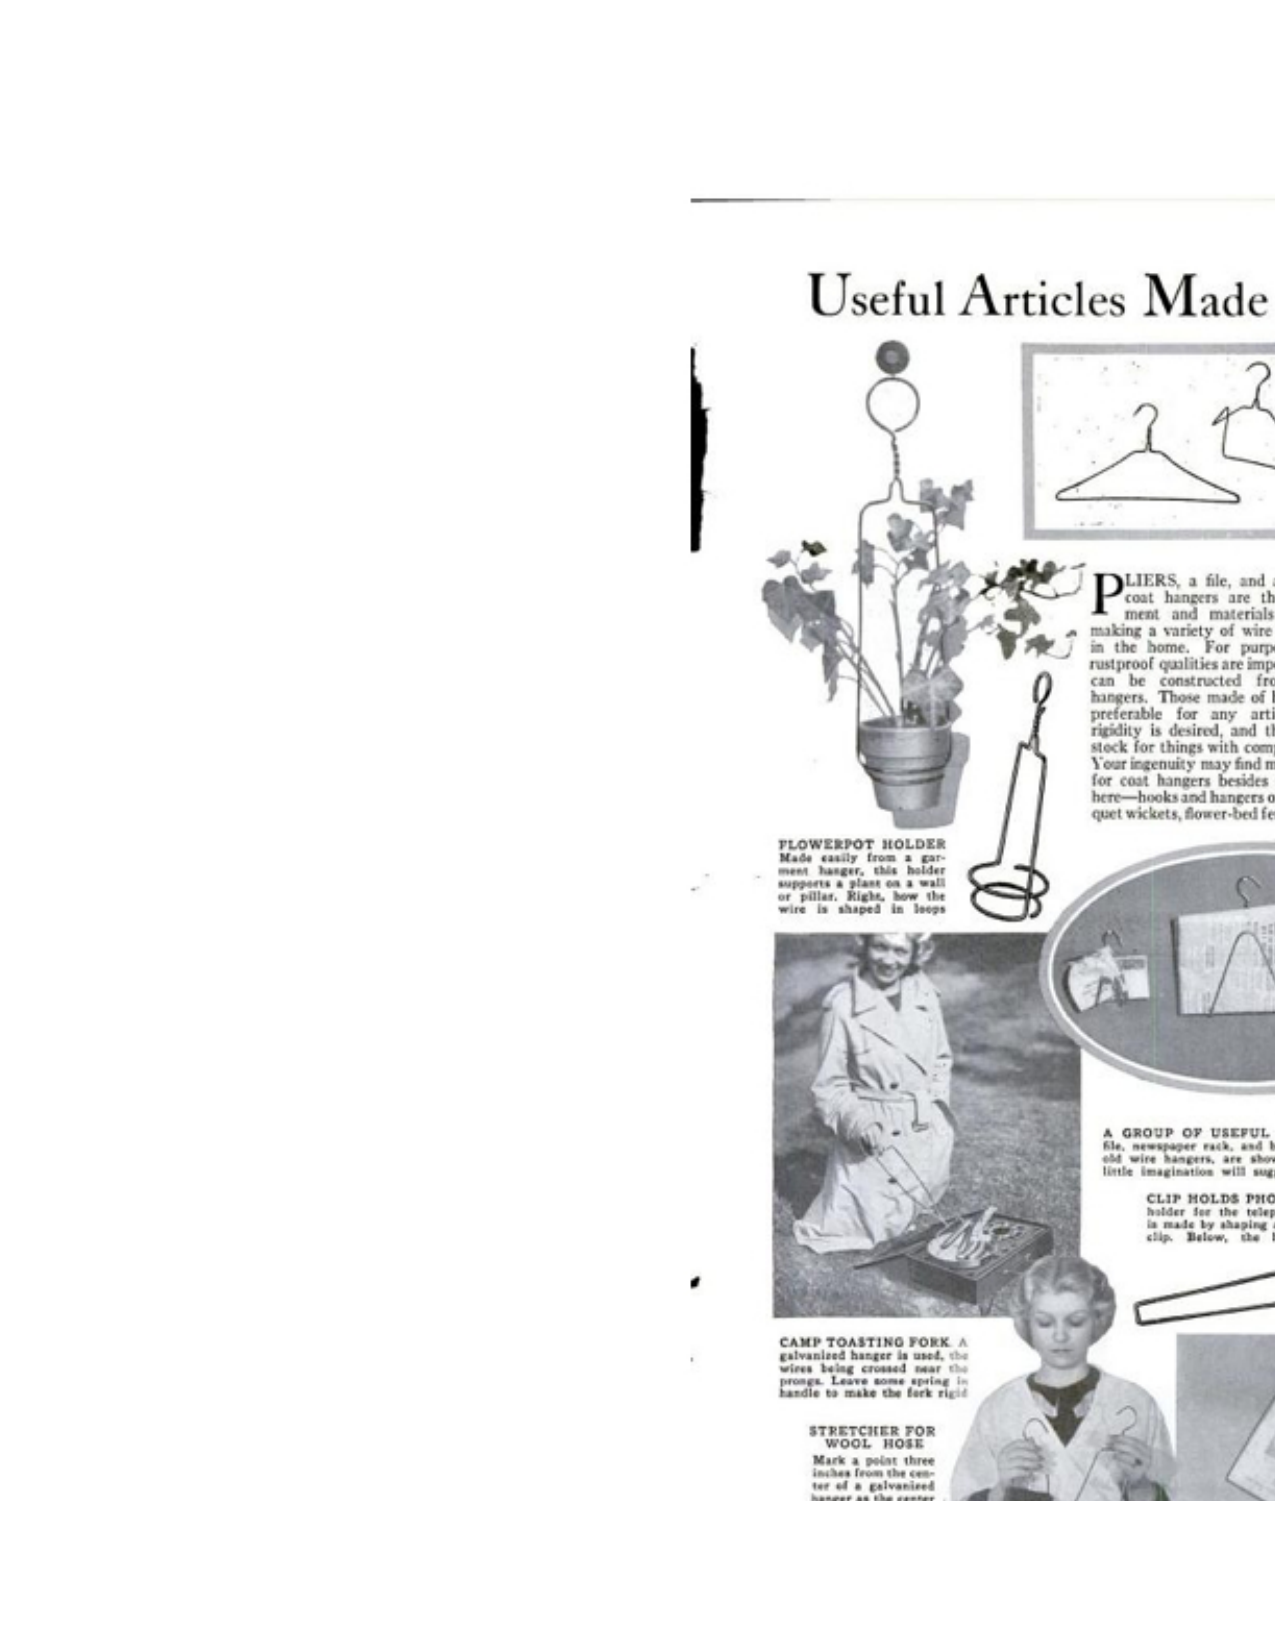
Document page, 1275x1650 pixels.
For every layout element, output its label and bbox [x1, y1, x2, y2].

picture [168, 150, 1275, 1501]
